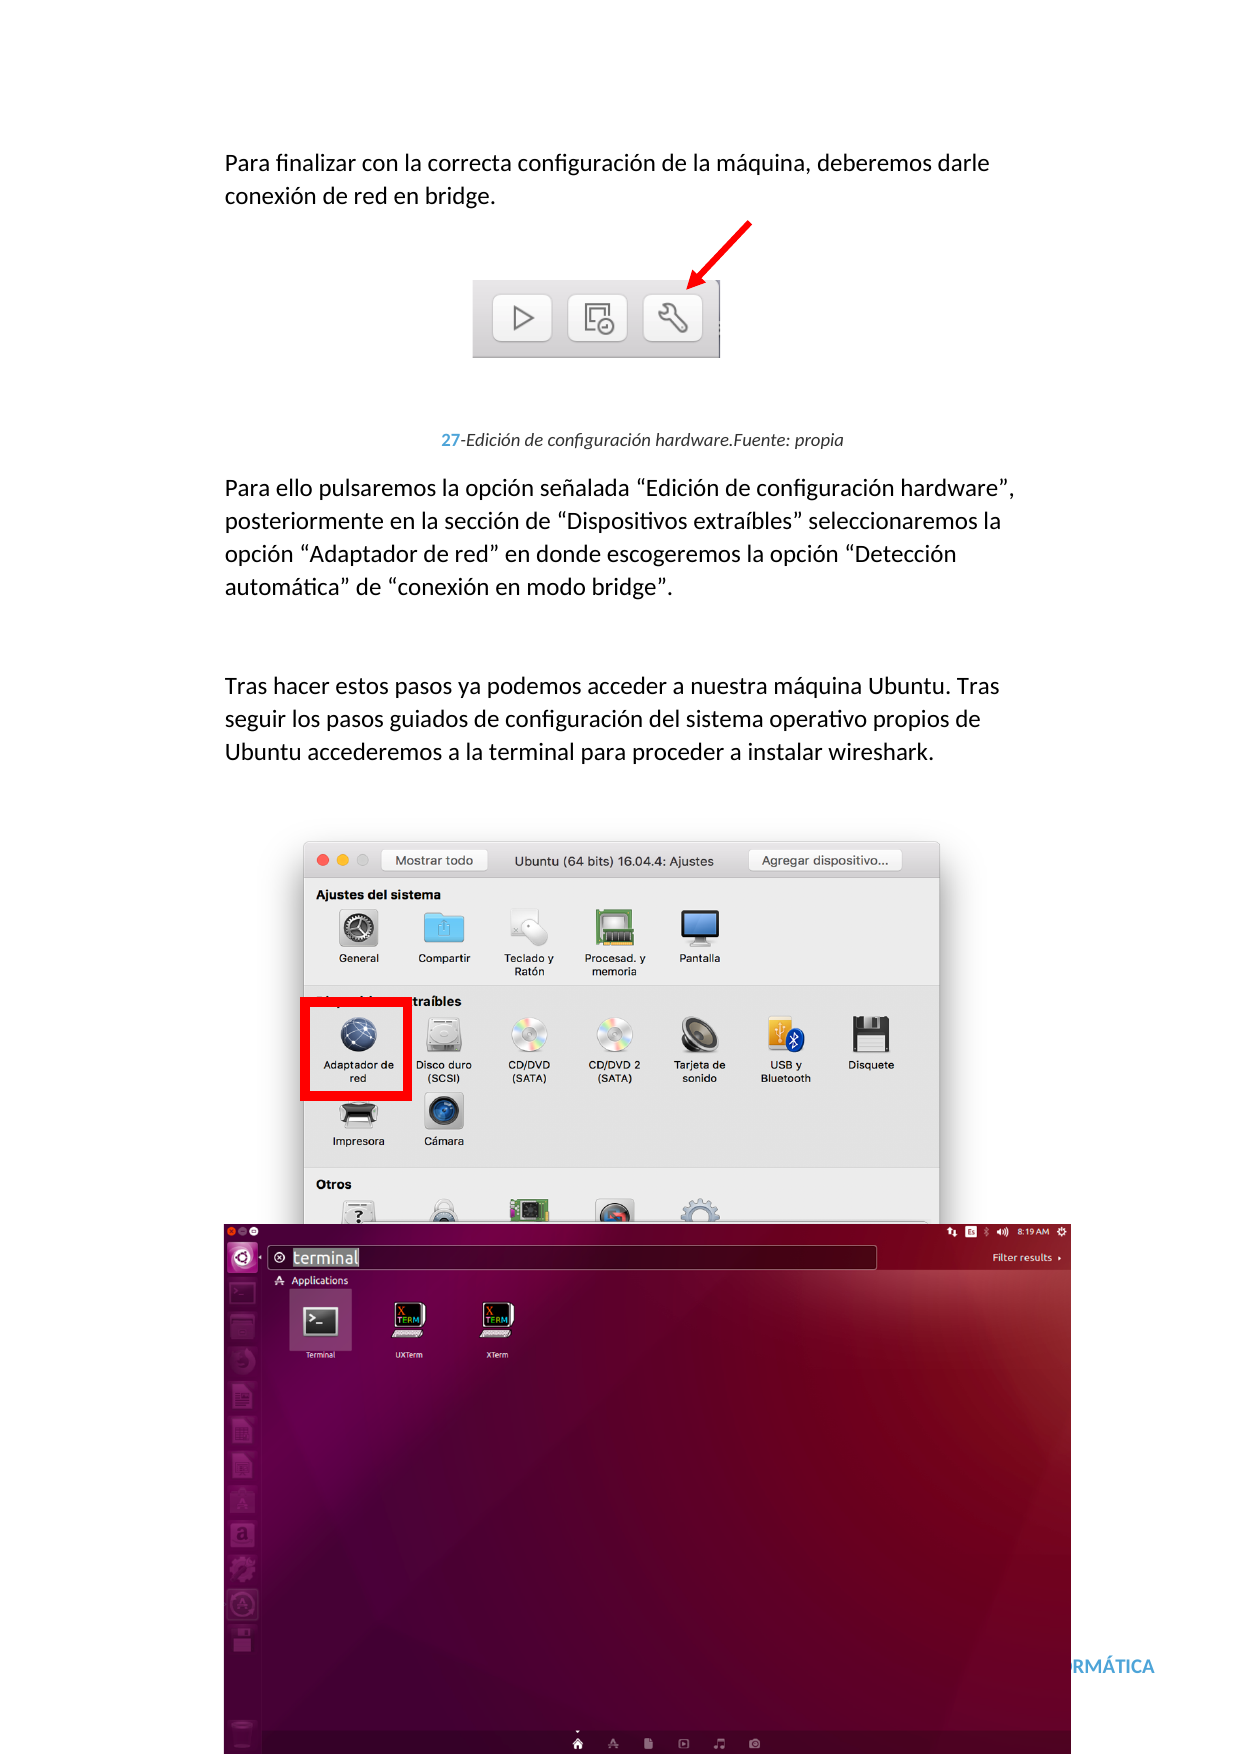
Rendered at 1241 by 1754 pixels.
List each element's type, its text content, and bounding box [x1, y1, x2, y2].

text Tras hacer estos pasos ya podemos acceder a nuestra máquina Ubuntu. Tras seguir los pasos guiados de configuración del sistema operativo propios de Ubuntu accederemos a la terminal para proceder a instalar wireshark. [224, 670, 1063, 767]
text Para finalizar con la correcta configuración de la máquina, deberemos darle conexión de red en bridge. [224, 148, 1063, 211]
picture [223, 811, 1071, 1754]
picture [472, 280, 721, 358]
text 27-Edición de configuración hardware.Fuente: propia [224, 429, 1063, 452]
text Para ello pulsaremos la opción señalada “Edición de configuración hardware”, posteriormente en la sección de “Dispositivos extraíbles” seleccionaremos la opción “Adaptador de red” en donde escogeremos la opción “Detección automática” de “conexión en modo bridge”. [224, 472, 1063, 602]
